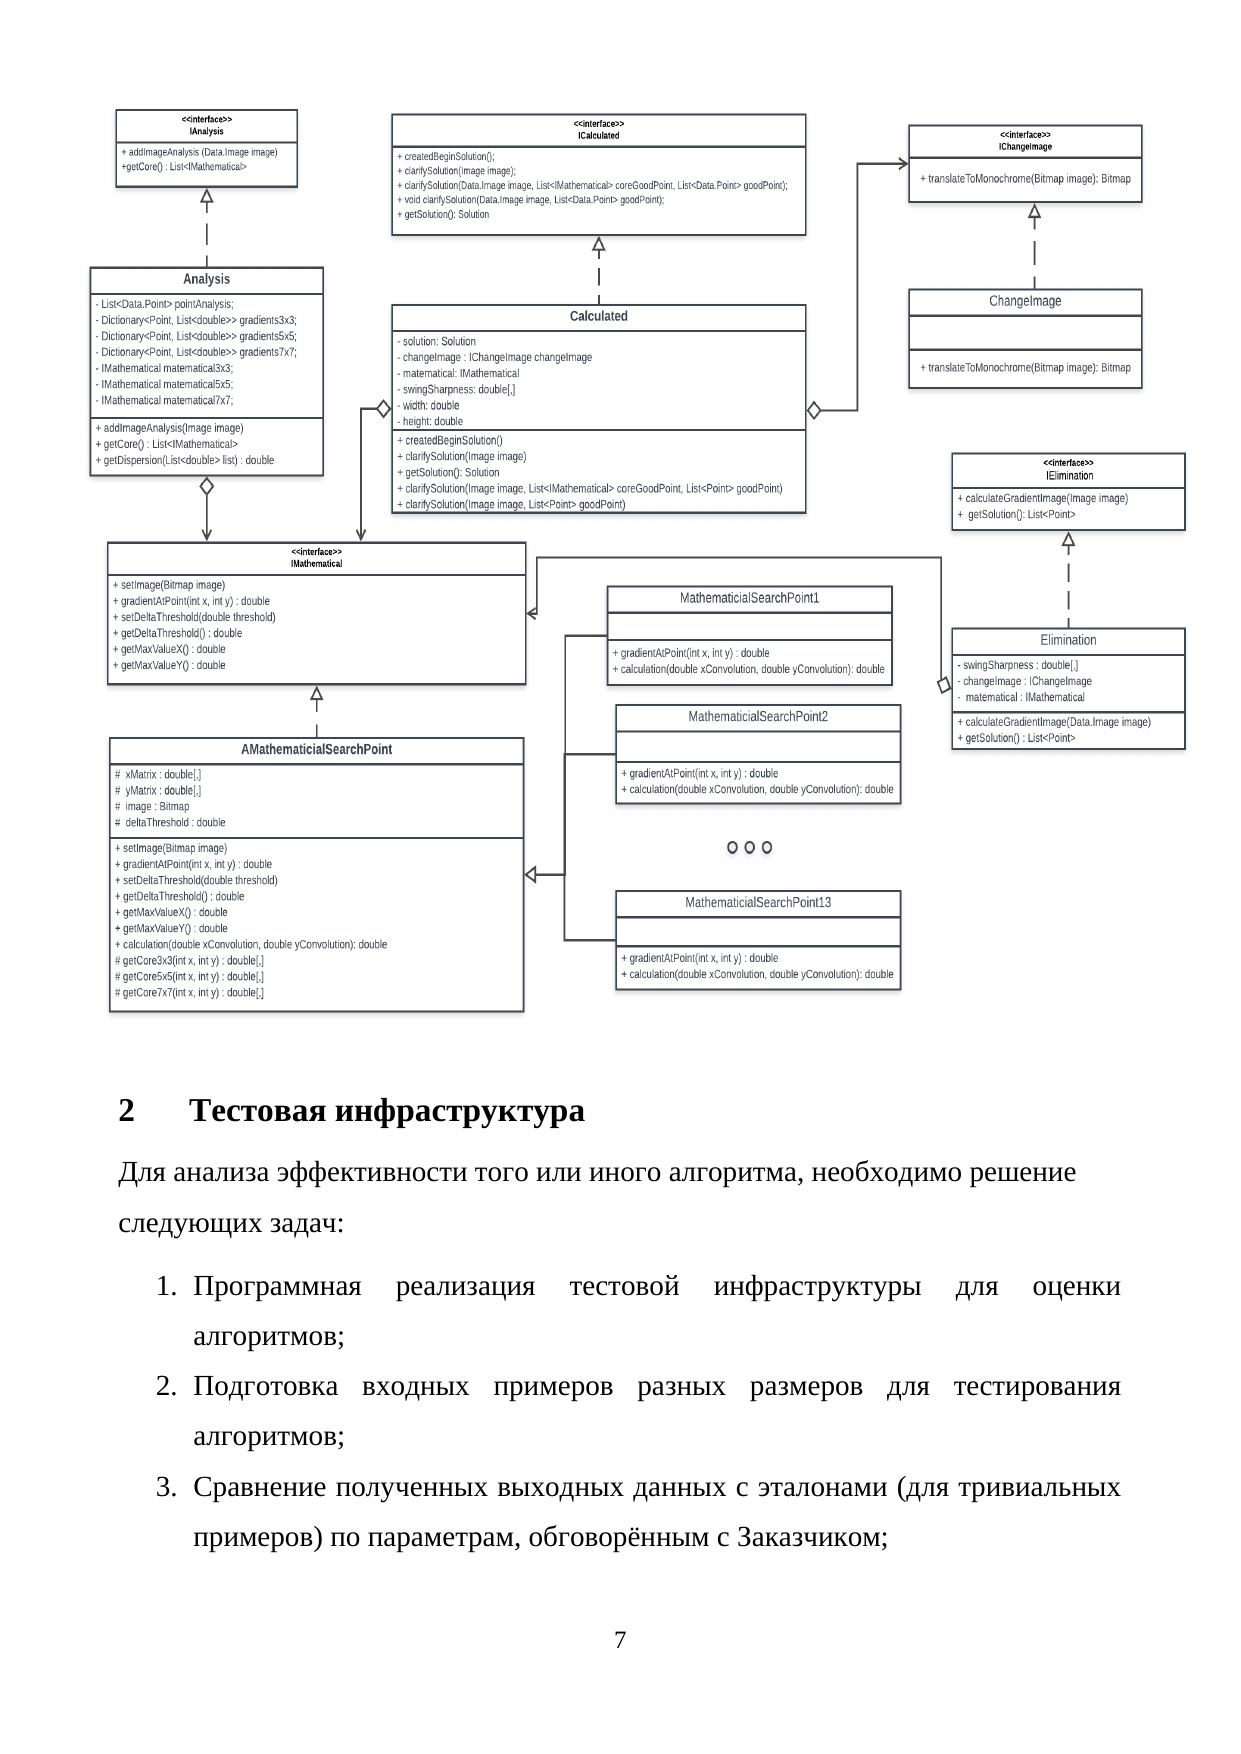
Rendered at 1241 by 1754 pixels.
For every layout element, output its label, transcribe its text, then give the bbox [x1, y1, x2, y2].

list Сравнение полученных выходных данных с эталонами (для тривиальных примеров) по параметрам, обговорённым с Заказчиком; [156, 1469, 1122, 1553]
picture [73, 88, 1202, 1033]
text Для анализа эффективности того или иного алгоритма, необходимо решение следующих задач: [118, 1154, 1122, 1238]
list Программная реализация тестовой инфраструктуры для оценки алгоритмов; [156, 1268, 1122, 1351]
subtitle Тестовая инфраструктура [118, 1091, 1122, 1129]
list Подготовка входных примеров разных размеров для тестирования алгоритмов; [156, 1368, 1122, 1452]
